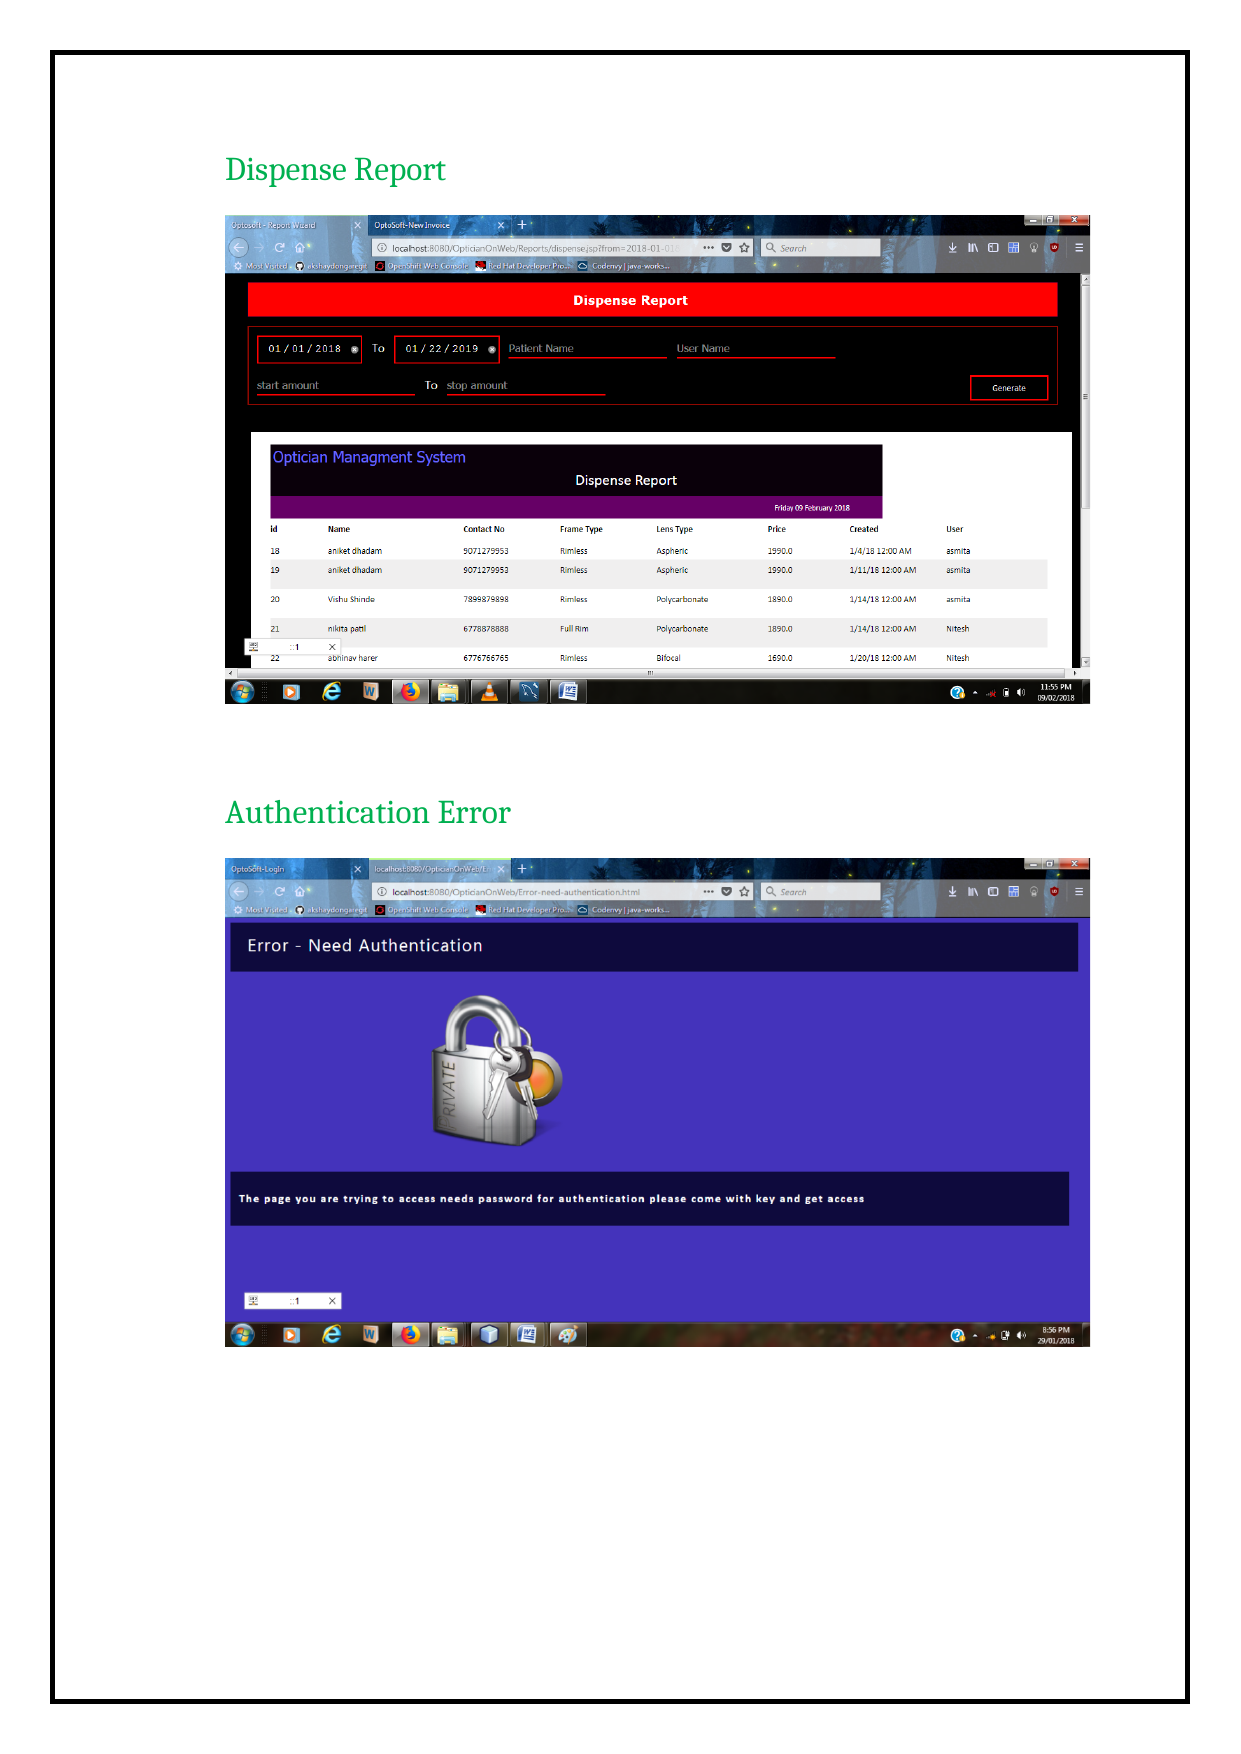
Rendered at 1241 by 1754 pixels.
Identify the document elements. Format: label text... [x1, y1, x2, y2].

text Dispense Report [225, 150, 1090, 188]
picture [225, 215, 1091, 704]
picture [225, 858, 1091, 1347]
text Authentication Error [225, 793, 1090, 832]
